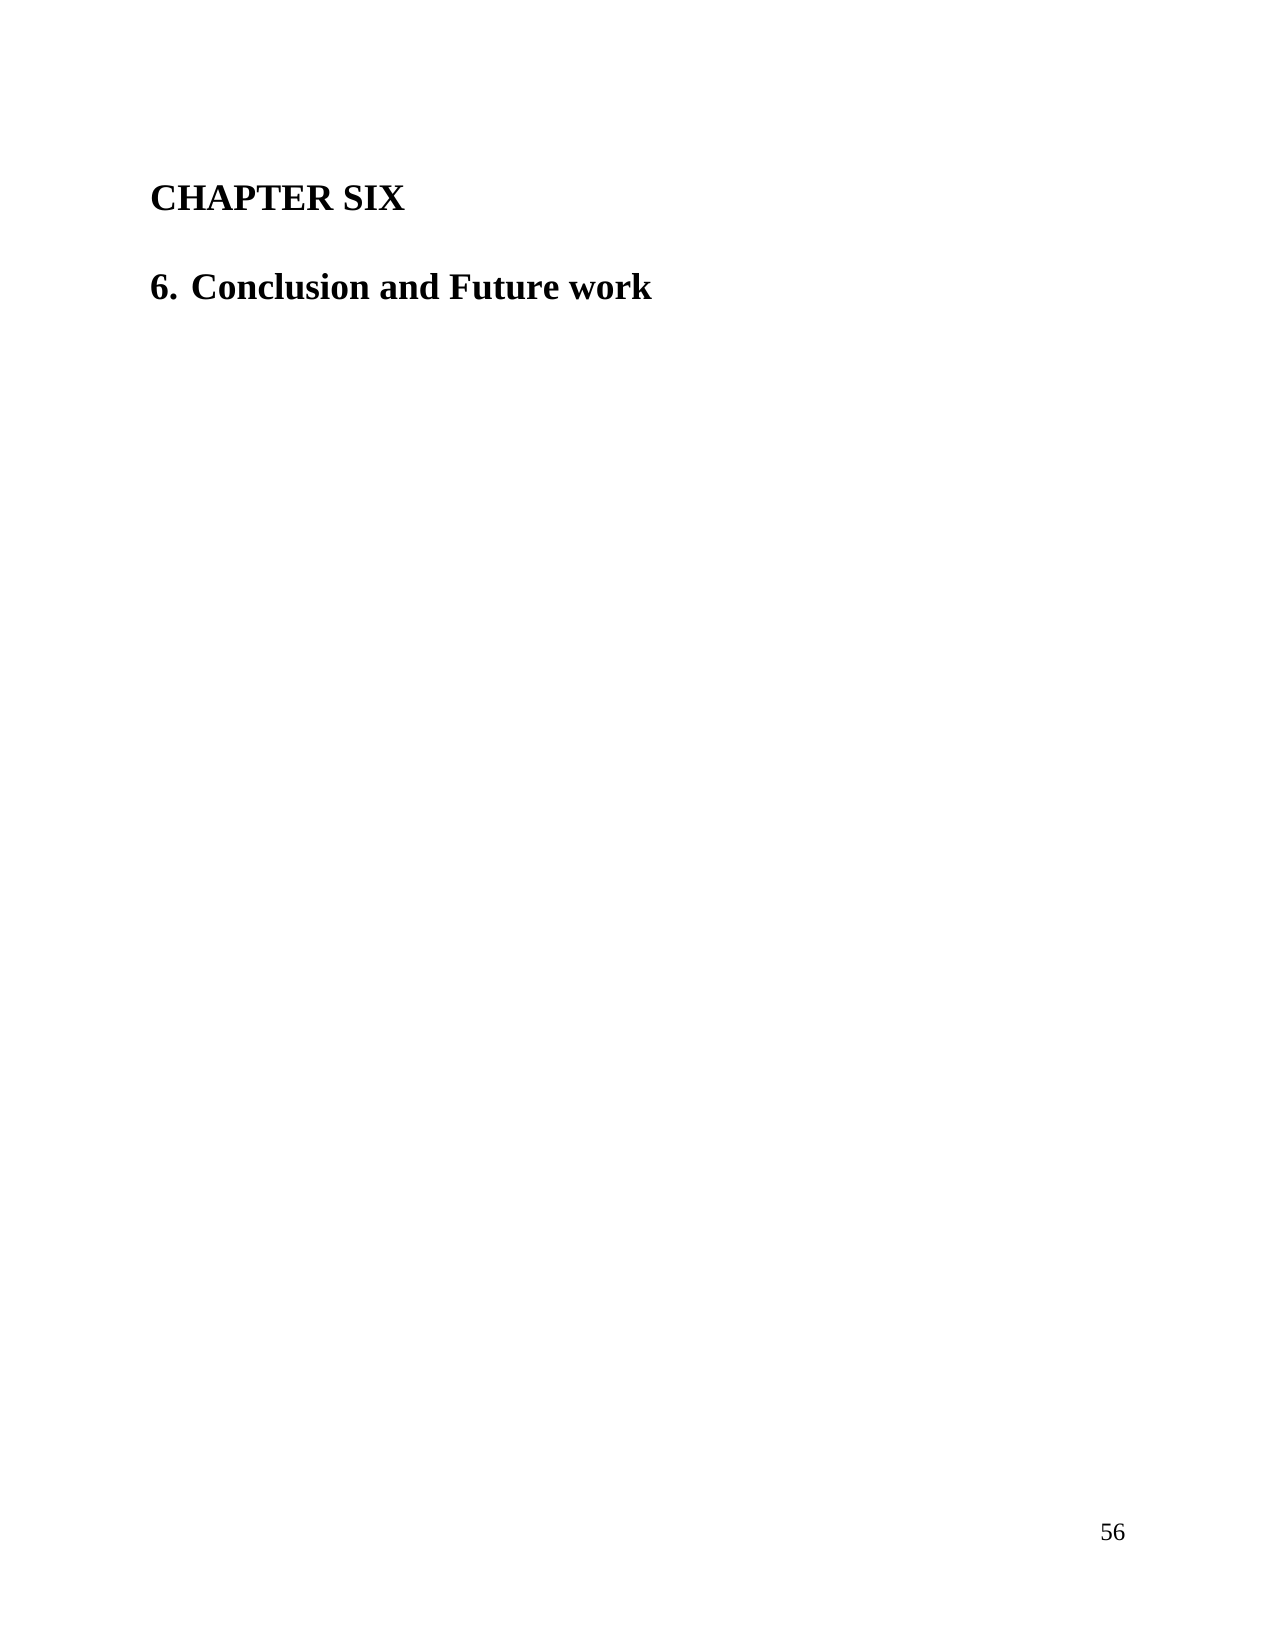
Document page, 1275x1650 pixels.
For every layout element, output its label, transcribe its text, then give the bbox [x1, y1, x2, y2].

subtitle Conclusion and Future work [150, 265, 1147, 308]
subtitle CHAPTER SIX [150, 175, 1147, 218]
